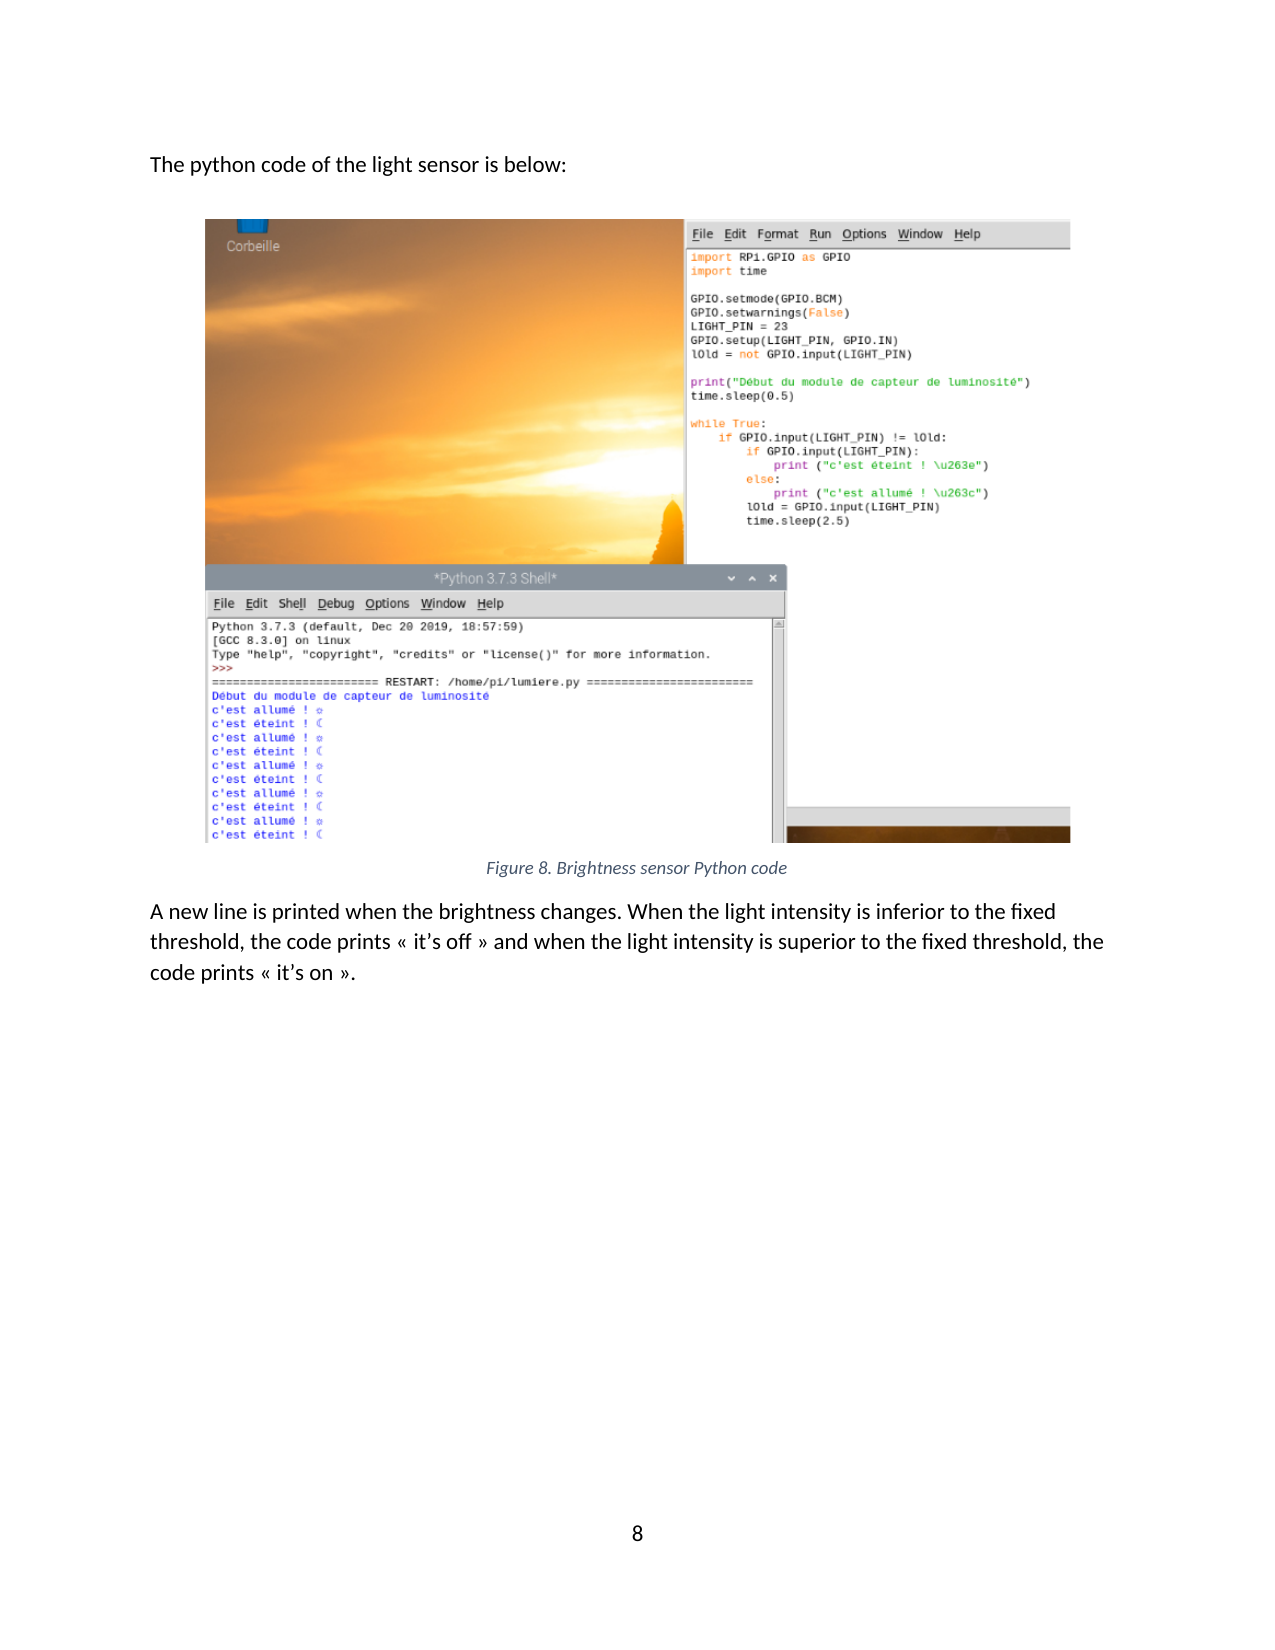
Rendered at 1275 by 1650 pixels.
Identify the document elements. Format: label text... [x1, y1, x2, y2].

text The python code of the light sensor is below: [150, 150, 1125, 178]
text A new line is printed when the brightness changes. When the light intensity is inferior to the fixed threshold, the code prints « it’s off » and when the light intensity is superior to the fixed threshold, the code prints « it’s on ». [150, 897, 1125, 986]
picture [204, 219, 1071, 843]
